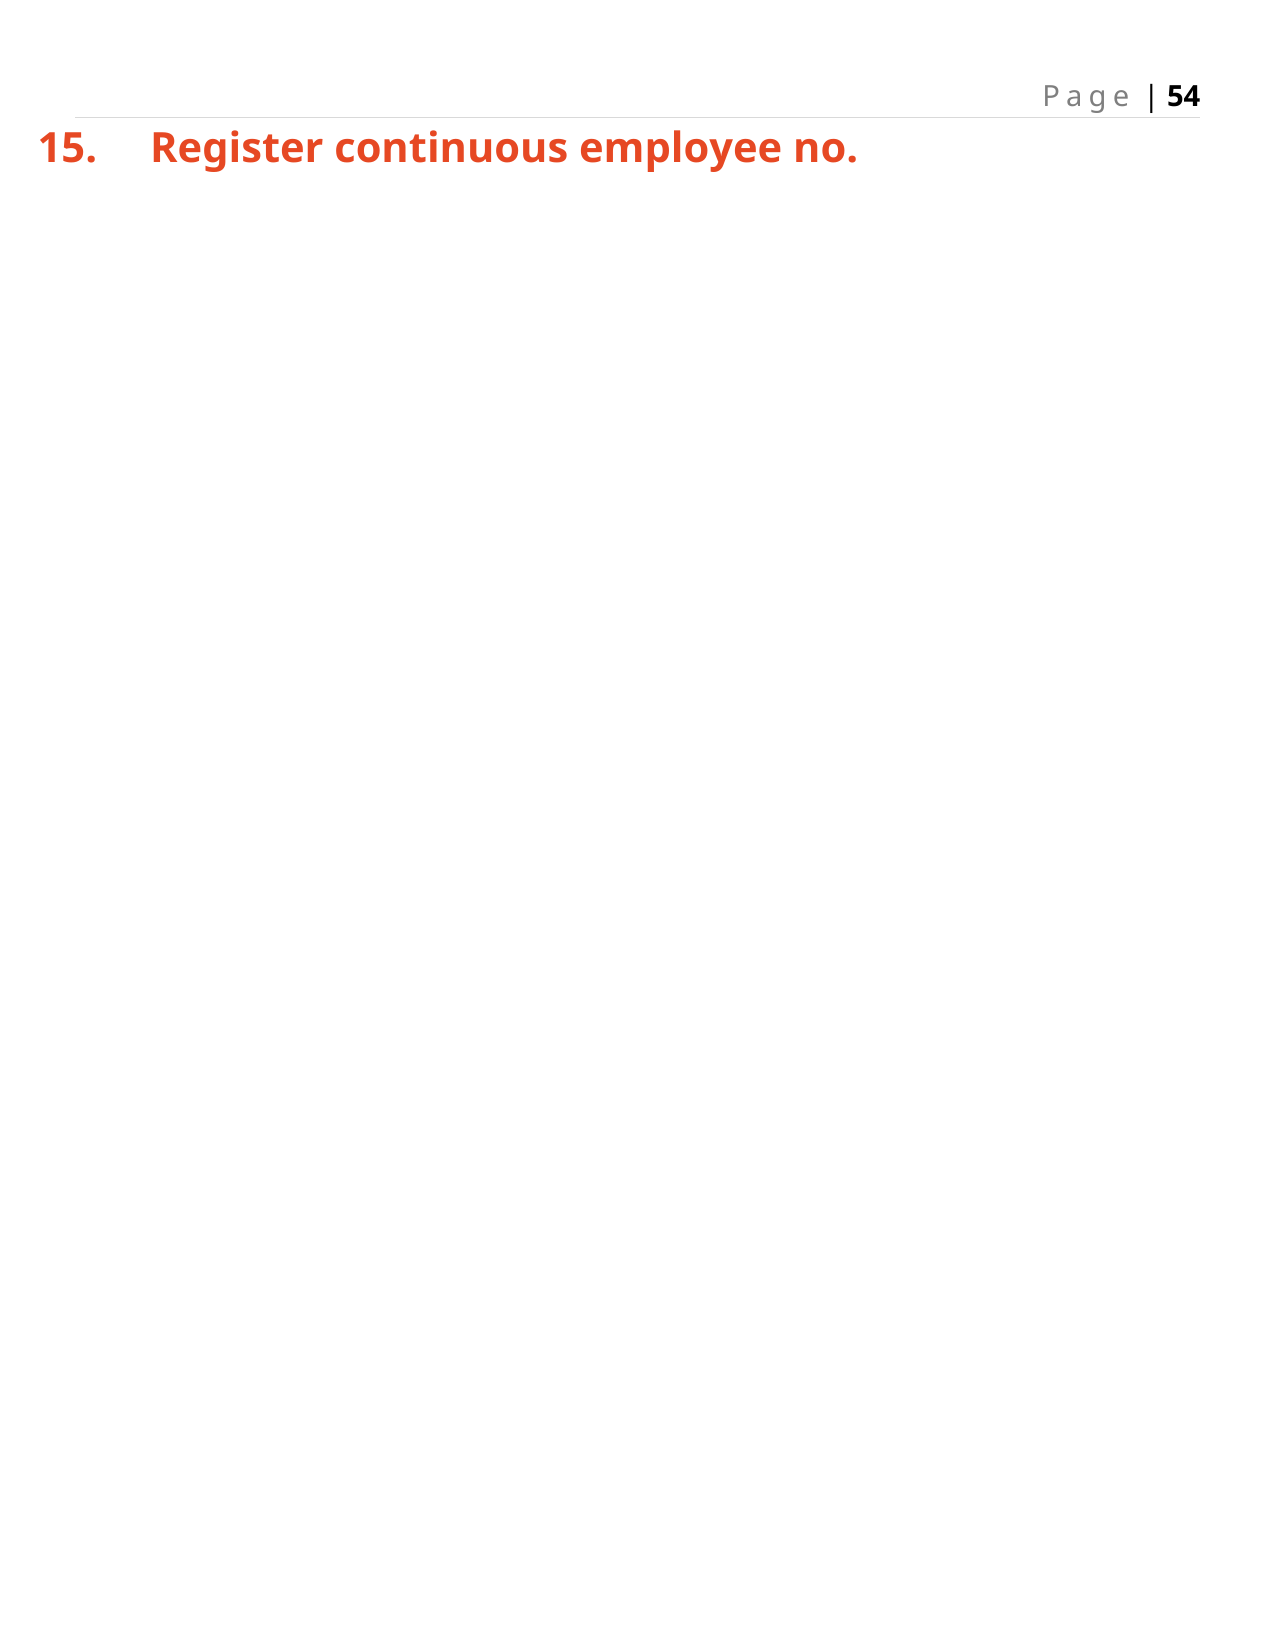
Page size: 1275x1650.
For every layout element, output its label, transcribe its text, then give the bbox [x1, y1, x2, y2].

subtitle Register continuous employee no. [37, 118, 1200, 174]
